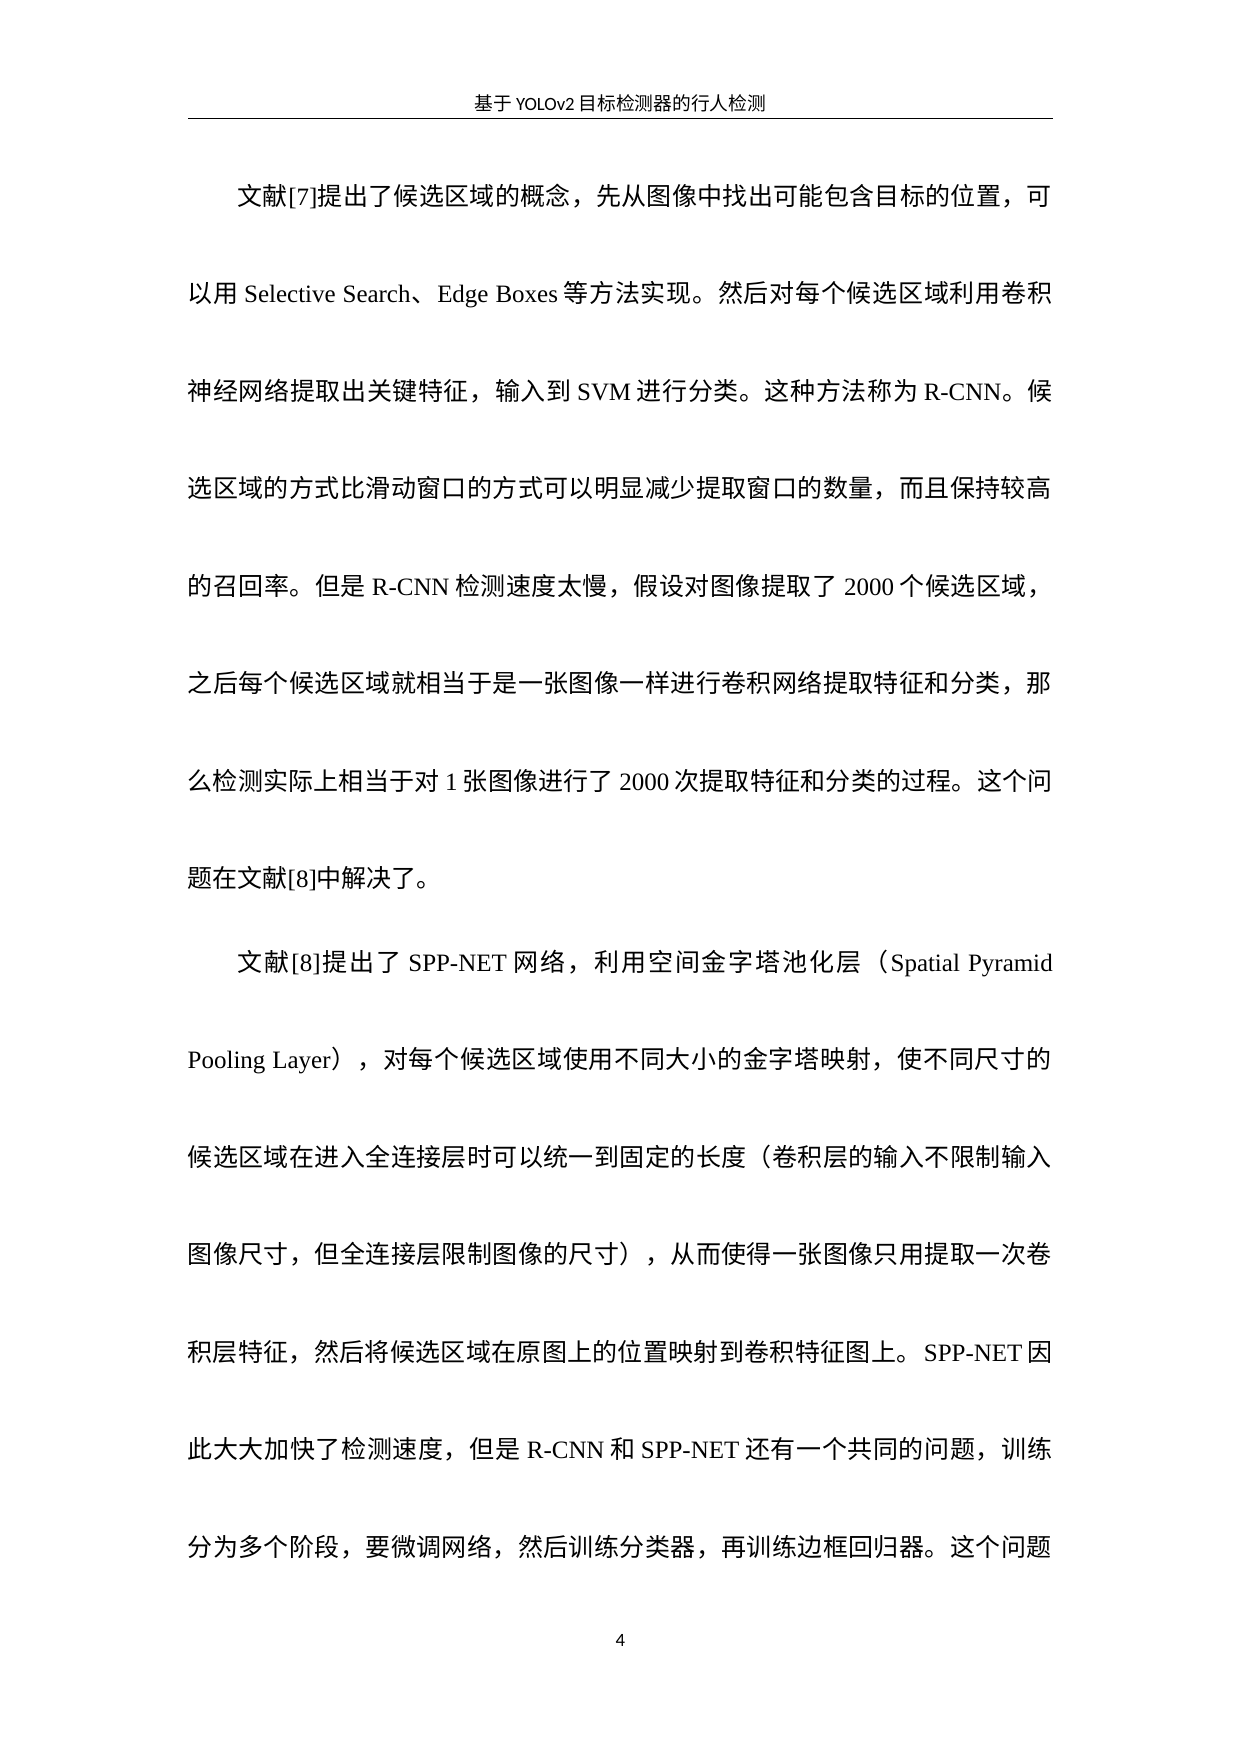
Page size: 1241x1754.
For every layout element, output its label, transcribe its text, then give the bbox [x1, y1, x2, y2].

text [187, 928, 1053, 1578]
text 文献[7]提出了候选区域的概念，先从图像中找出可能包含目标的位置，可以用Selective Search、Edge Boxes等方法实现。然后对每个候选区域利用卷积神经网络提取出关键特征，输入到SVM进行分类。这种方法称为R-CNN。候选区域的方式比滑动窗口的方式可以明显减少提取窗口的数量，而且保持较高的召回率。但是R-CNN检测速度太慢，假设对图像提取了2000个候选区域，之后每个候选区域就相当于是一张图像一样进行卷积网络提取特征和分类，那么检测实际上相当于对1张图像进行了2000次提取特征和分类的过程。这个问题在文献[8]中解决了。 [187, 162, 1053, 909]
